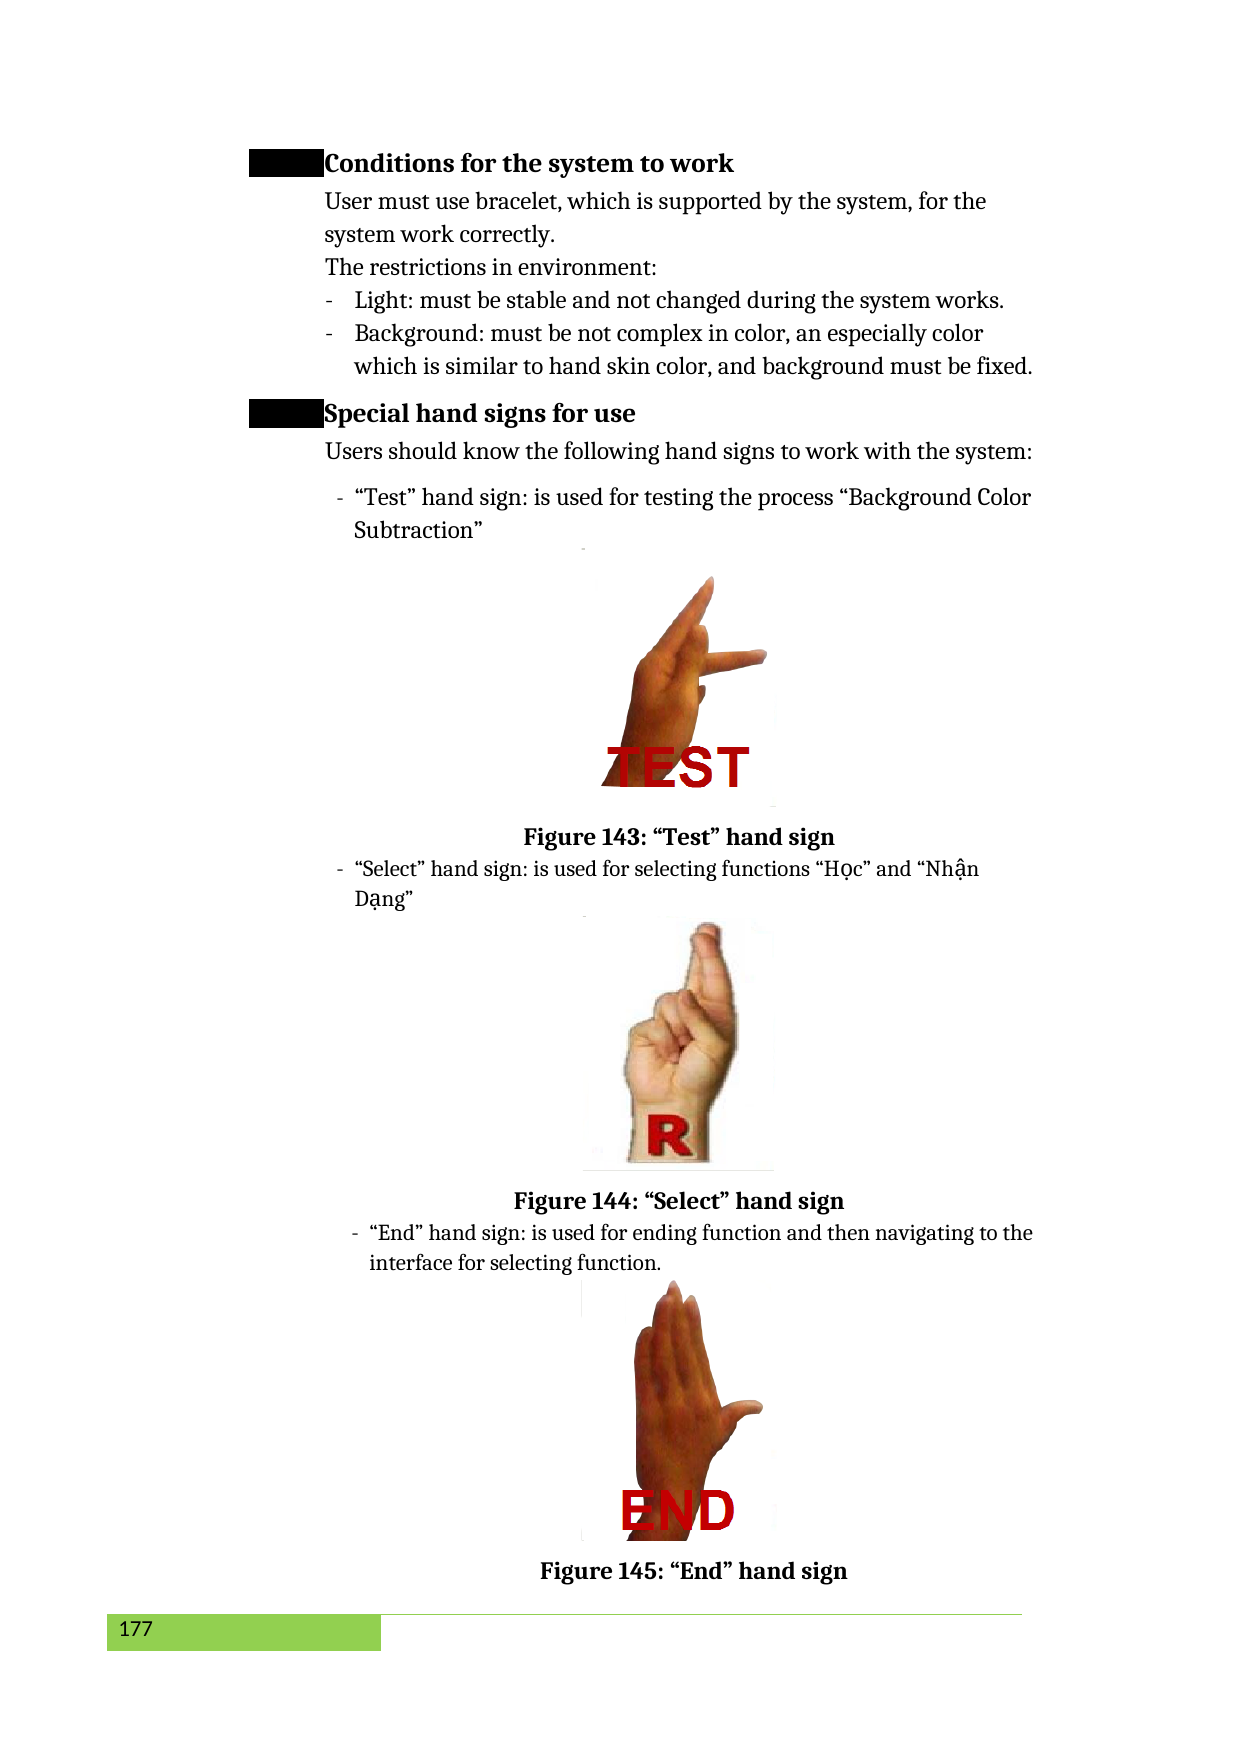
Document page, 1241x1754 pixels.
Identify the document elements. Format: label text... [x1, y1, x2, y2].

text User must use bracelet, which is supported by the system, for the system work correctly. [324, 187, 1033, 249]
list Light: must be stable and not changed during the system works. [325, 286, 1033, 315]
text Figure 143: “Test” hand sign [325, 823, 1033, 852]
text Users should know the following hand signs to work with the system: [325, 437, 1033, 466]
list “Test” hand sign: is used for testing the process “Background Color Subtraction” [336, 483, 1033, 544]
subtitle Conditions for the system to work [249, 148, 1033, 179]
picture [581, 1280, 777, 1541]
text Figure 145: “End” hand sign [354, 1557, 1033, 1586]
text The restrictions in environment: [325, 253, 1033, 282]
picture [582, 916, 776, 1171]
subtitle Special hand signs for use [249, 398, 1033, 429]
text Figure 144: “Select” hand sign [325, 1187, 1033, 1216]
list “End” hand sign: is used for ending function and then navigating to the interface for selecting function. [351, 1220, 1033, 1276]
list “Select” hand sign: is used for selecting functions “Học” and “Nhận Dạng” [336, 856, 1033, 912]
picture [581, 548, 777, 807]
list Background: must be not complex in color, an especially color which is similar to hand skin color, and background must be fixed. [325, 319, 1033, 381]
